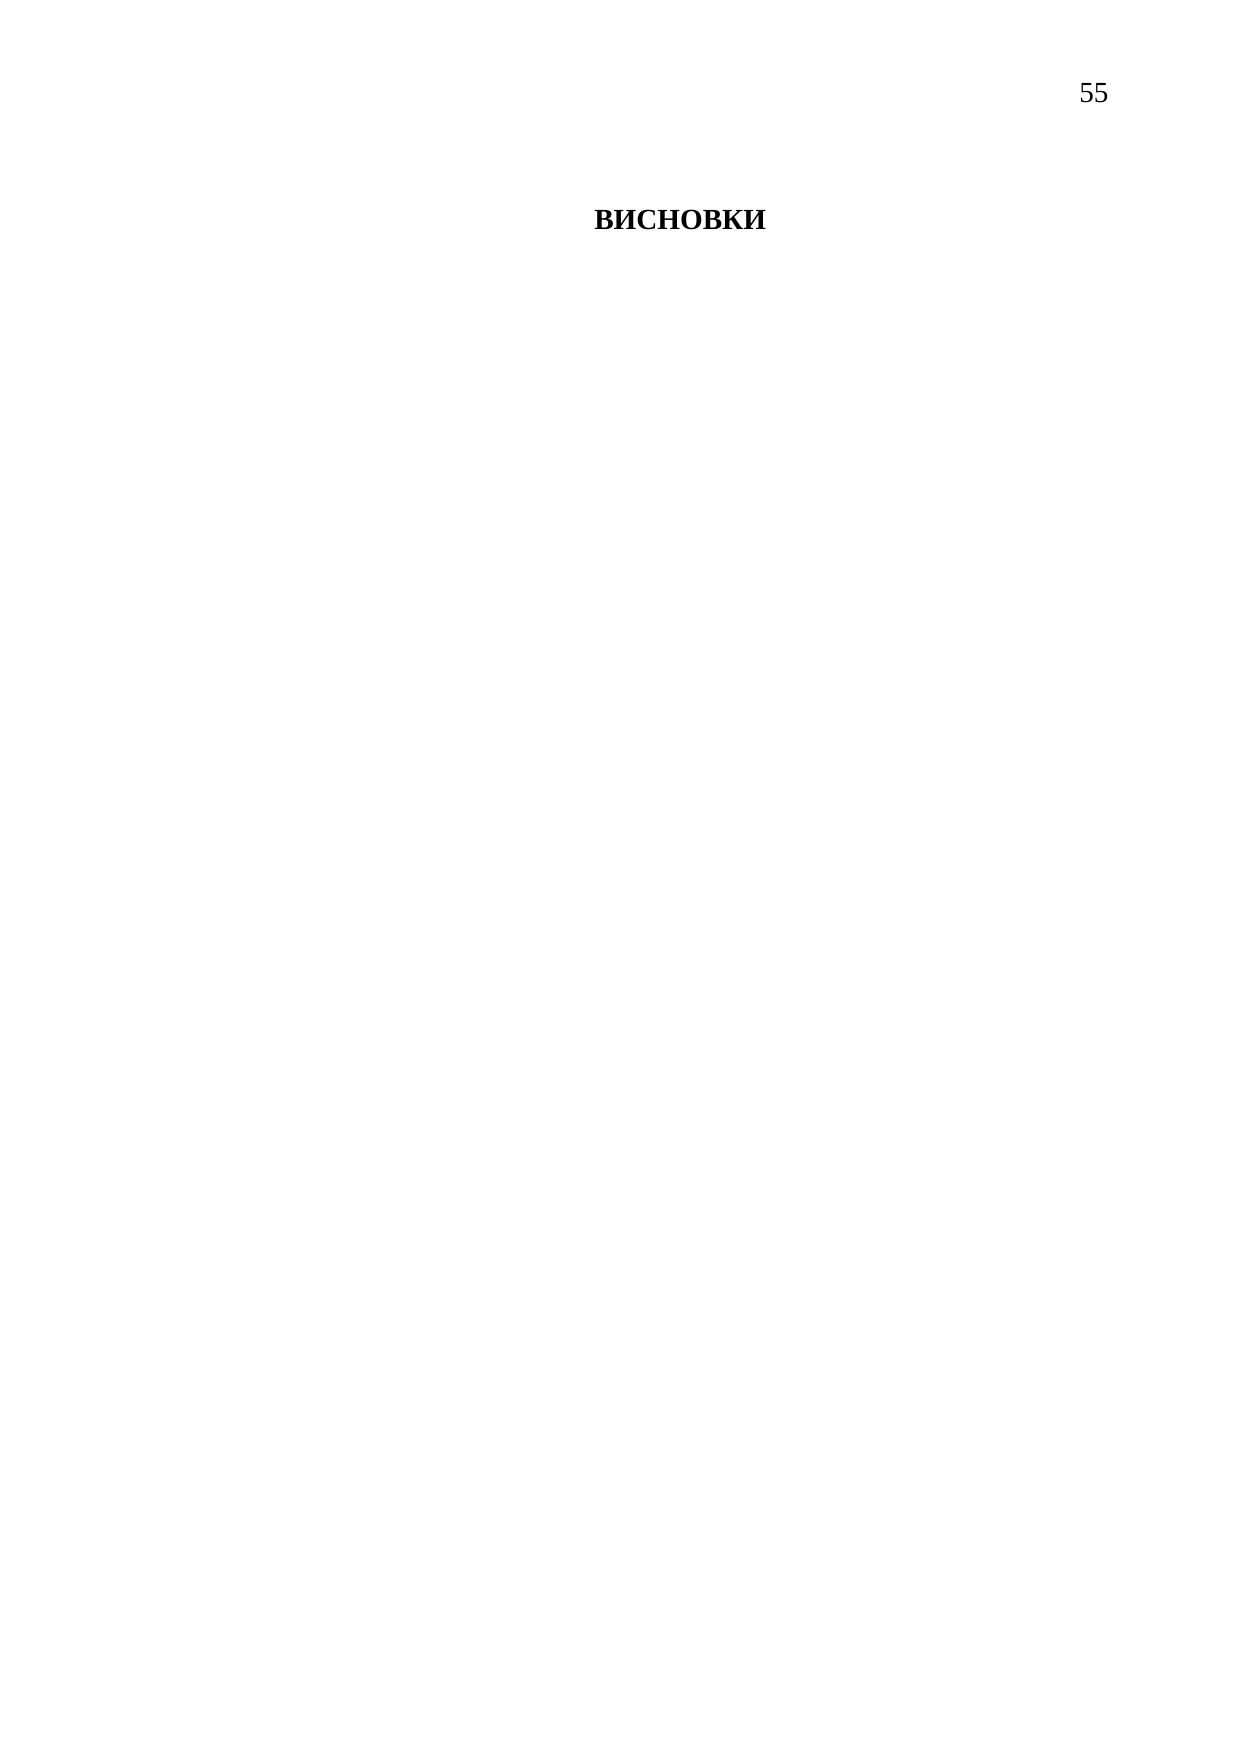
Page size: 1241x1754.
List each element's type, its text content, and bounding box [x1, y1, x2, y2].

text ВИСНОВКИ [177, 202, 1108, 236]
